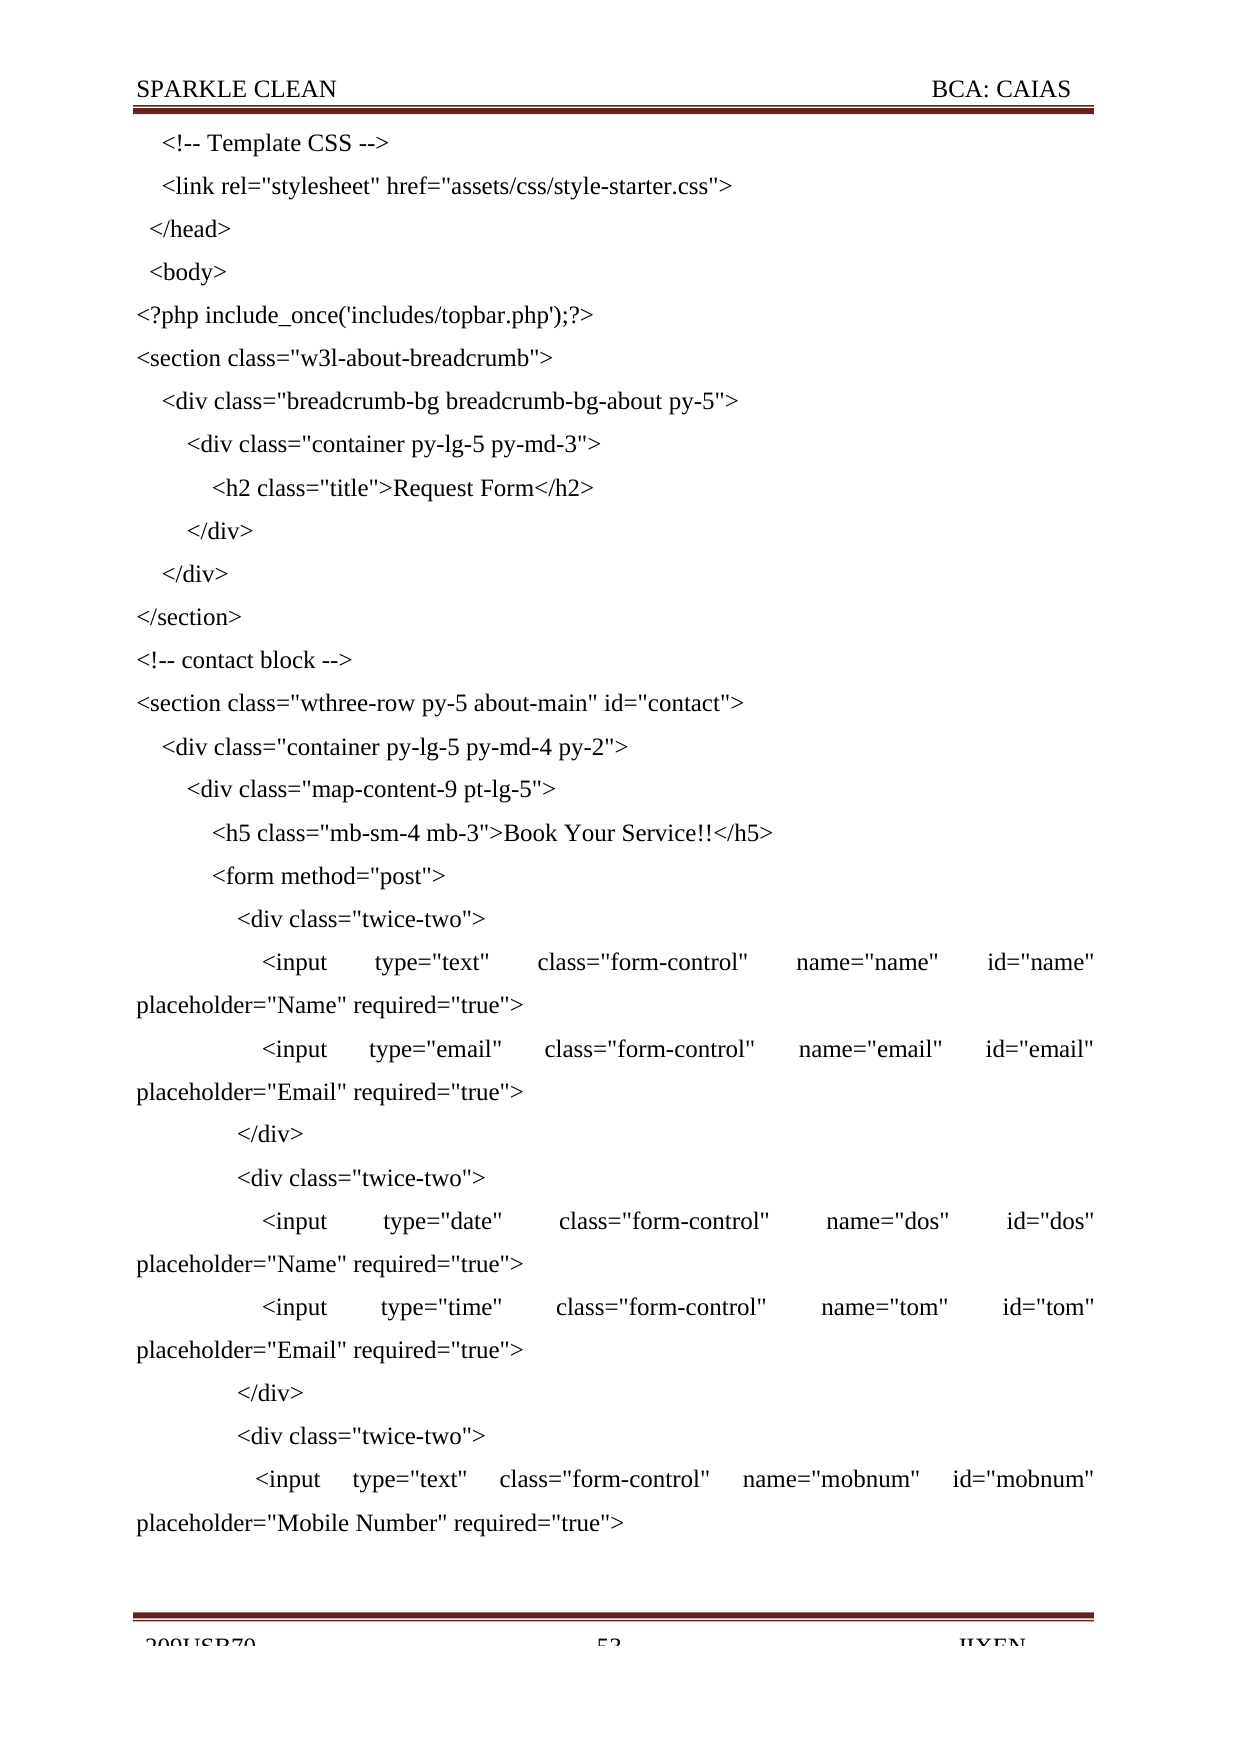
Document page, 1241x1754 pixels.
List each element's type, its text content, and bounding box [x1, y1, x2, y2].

text </div> [186, 516, 1146, 545]
text <div class="twice-two"> [237, 904, 1146, 933]
text <h2 class="title">Request Form</h2> [212, 473, 1146, 502]
text <div class="twice-two"> [237, 1421, 1146, 1450]
text <input type="time" class="form-control" name="tom" id="tom" placeholder="Email" required="true"> [136, 1292, 1095, 1364]
text <div class="breadcrumb-bg breadcrumb-bg-about py-5"> [161, 386, 1146, 415]
text <input type="text" class="form-control" name="mobnum" id="mobnum" placeholder="Mobile Number" required="true"> [136, 1464, 1096, 1537]
text <link rel="stylesheet" href="assets/css/style-starter.css"> [161, 171, 1146, 200]
text </div> [161, 559, 1146, 588]
text <div class="twice-two"> [237, 1163, 1146, 1192]
text <div class="container py-lg-5 py-md-3"> [186, 429, 1146, 458]
text <input type="email" class="form-control" name="email" id="email" placeholder="Email" required="true"> [136, 1034, 1095, 1106]
text <div class="map-content-9 pt-lg-5"> [186, 774, 1146, 803]
text <form method="post"> [212, 861, 1146, 890]
text <section class="wthree-row py-5 about-main" id="contact"> [136, 688, 1146, 717]
text <div class="container py-lg-5 py-md-4 py-2"> [161, 732, 1146, 760]
text <!-- Template CSS --> [161, 128, 1146, 157]
text </div> [237, 1120, 1146, 1149]
text <input type="text" class="form-control" name="name" id="name" placeholder="Name" required="true"> [136, 947, 1095, 1019]
text </section> [136, 602, 1146, 631]
text <!-- contact block --> [136, 646, 1146, 674]
text <section class="w3l-about-breadcrumb"> [136, 343, 1146, 372]
text <?php include_once('includes/topbar.php');?> [136, 300, 1146, 329]
text </div> [237, 1379, 1146, 1407]
text </head> [149, 214, 1146, 243]
text <h5 class="mb-sm-4 mb-3">Book Your Service!!</h5> [212, 818, 1146, 847]
text <body> [149, 257, 1146, 286]
text <input type="date" class="form-control" name="dos" id="dos" placeholder="Name" required="true"> [136, 1206, 1095, 1278]
